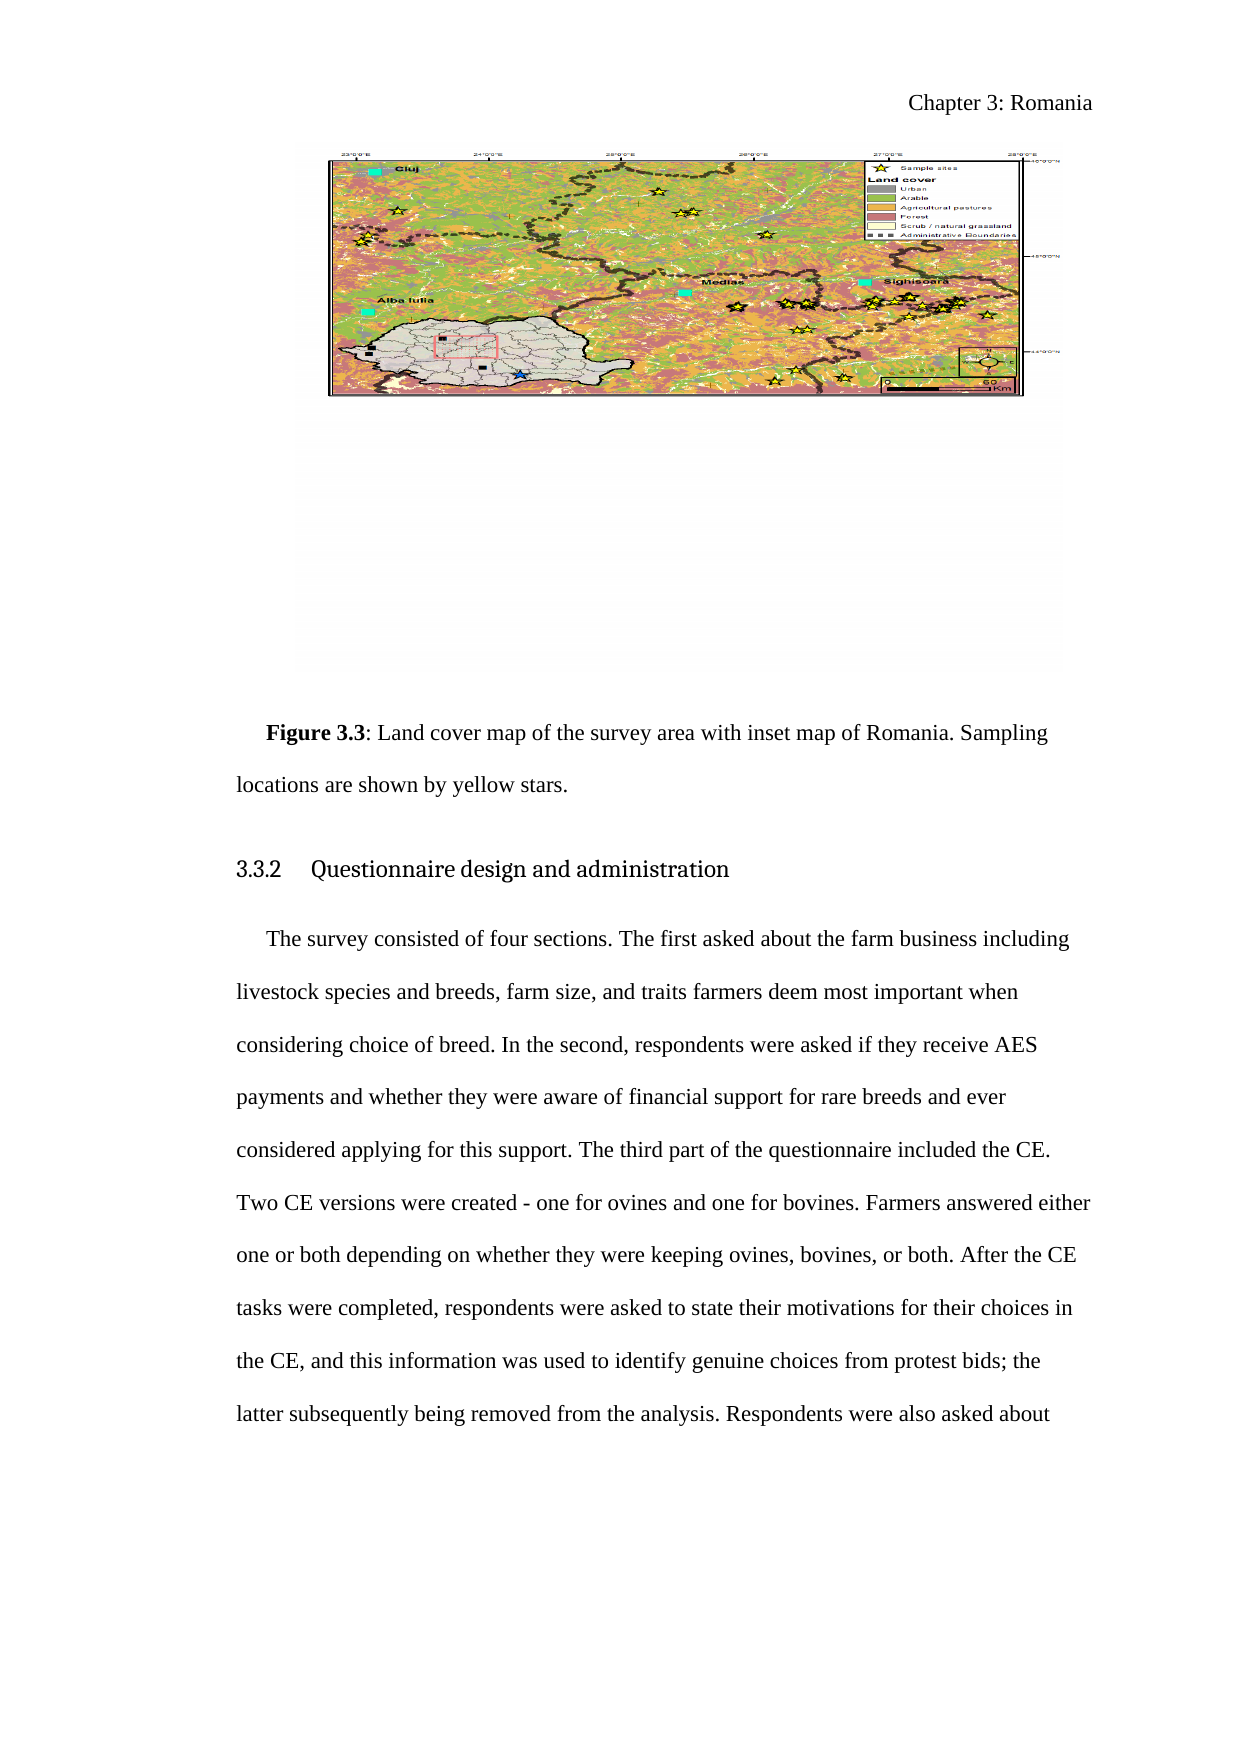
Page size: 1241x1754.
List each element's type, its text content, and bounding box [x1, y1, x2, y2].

subtitle Questionnaire design and administration [236, 855, 1092, 884]
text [236, 925, 1092, 1426]
picture [295, 141, 1063, 672]
